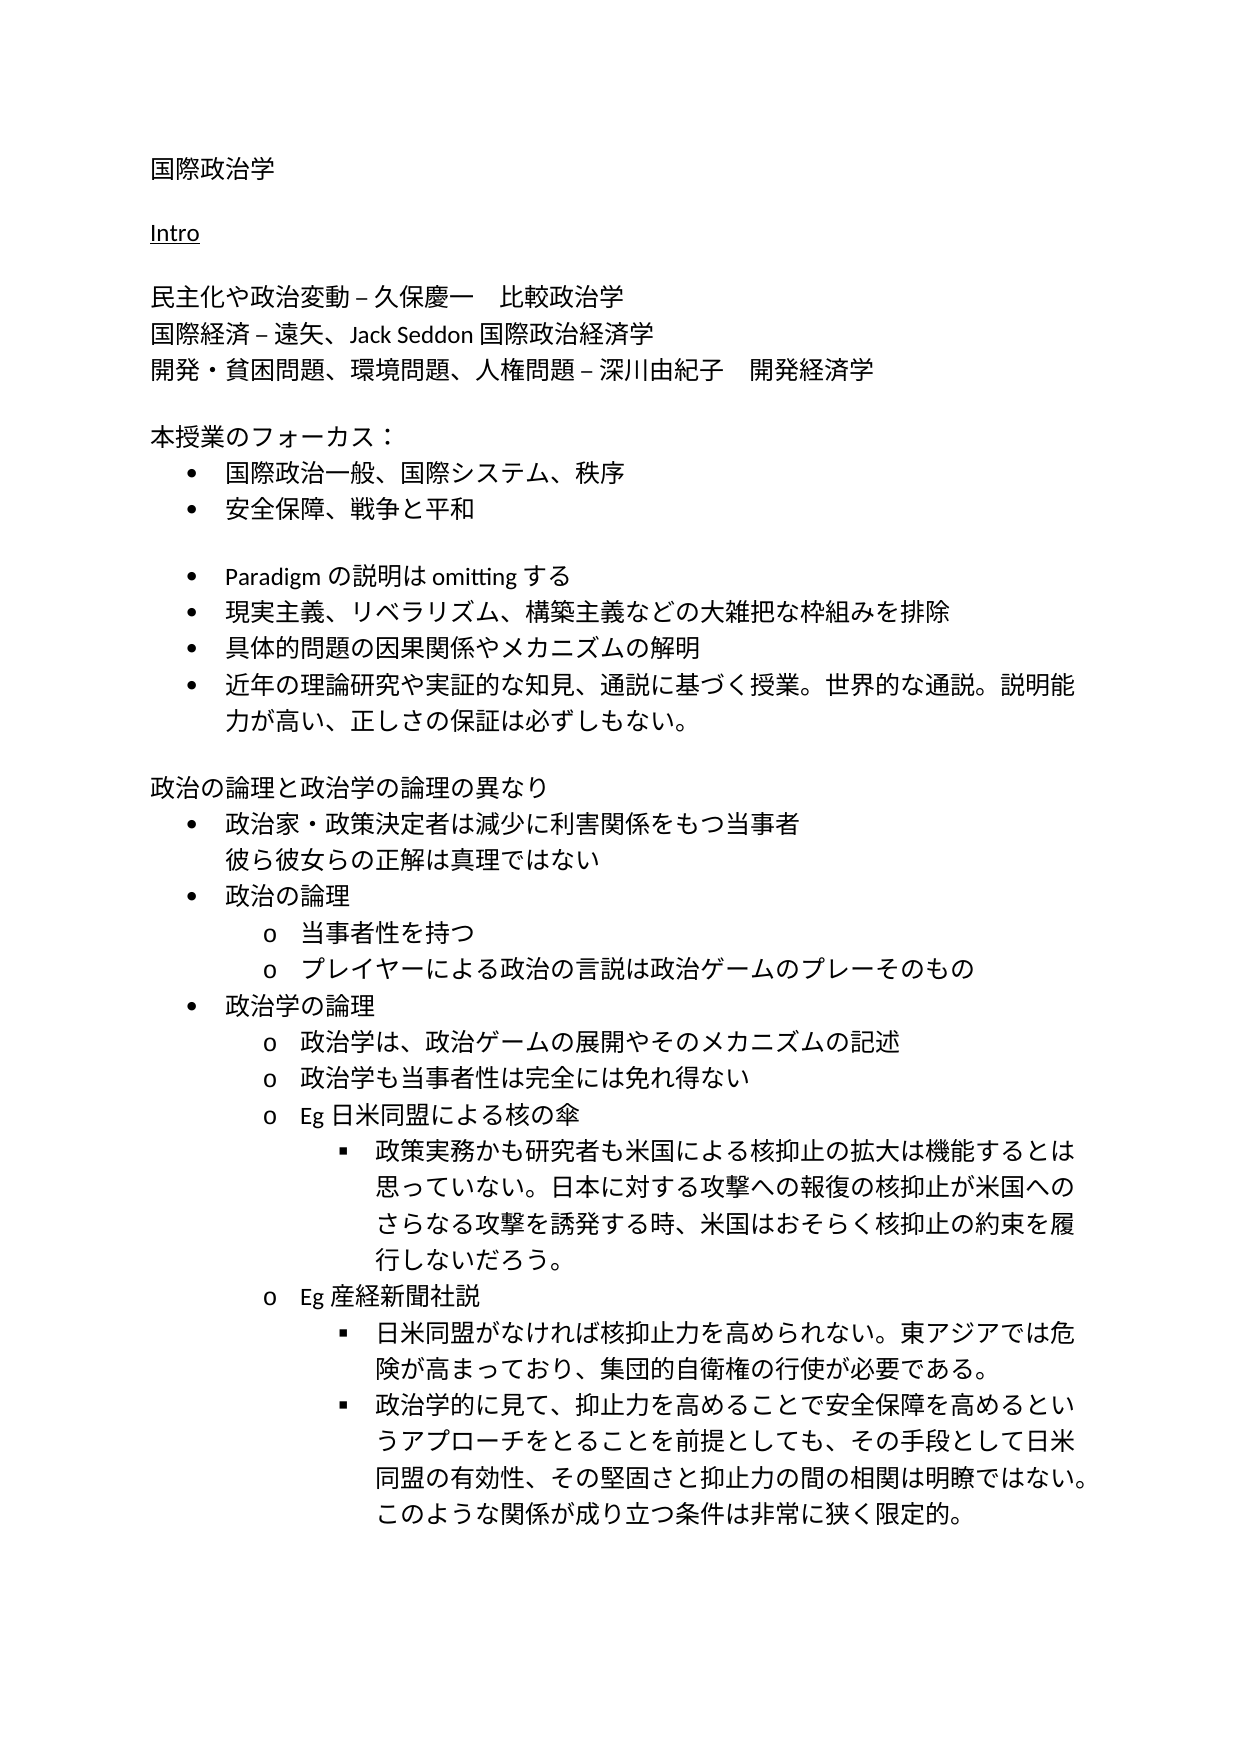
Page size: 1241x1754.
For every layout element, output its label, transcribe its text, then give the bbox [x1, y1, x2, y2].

list 国際政治一般、国際システム、秩序 [187, 453, 1090, 489]
text 国際政治学 [150, 150, 1090, 186]
text Intro [150, 217, 1090, 247]
list 政策実務かも研究者も米国による核抑止の拡大は機能するとは思っていない。日本に対する攻撃への報復の核抑止が米国へのさらなる攻撃を誘発する時、米国はおそらく核抑止の約束を履行しないだろう。 [337, 1132, 1090, 1277]
list Eg 日米同盟による核の傘 [262, 1095, 1090, 1132]
list 現実主義、リベラリズム、構築主義などの大雑把な枠組みを排除 [187, 593, 1090, 629]
list Eg 産経新聞社説 [262, 1277, 1090, 1313]
list 政治学も当事者性は完全には免れ得ない [262, 1059, 1090, 1095]
list Paradigm の説明はomitting する [187, 556, 1090, 593]
list 政治学は、政治ゲームの展開やそのメカニズムの記述 [262, 1022, 1090, 1059]
list 政治学的に見て、抑止力を高めることで安全保障を高めるというアプローチをとることを前提としても、その手段として日米同盟の有効性、その堅固さと抑止力の間の相関は明瞭ではない。このような関係が成り立つ条件は非常に狭く限定的。 [337, 1386, 1090, 1531]
list 安全保障、戦争と平和 [187, 489, 1090, 526]
list 具体的問題の因果関係やメカニズムの解明 [187, 629, 1090, 665]
list 政治学の論理 [187, 986, 1090, 1022]
list プレイヤーによる政治の言説は政治ゲームのプレーそのもの [262, 949, 1090, 986]
text 政治の論理と政治学の論理の異なり [150, 768, 1090, 804]
list 政治の論理 [187, 877, 1090, 913]
text 民主化や政治変動 – 久保慶一 比較政治学 [150, 278, 1090, 314]
text 本授業のフォーカス： [150, 417, 1090, 453]
text 国際経済 – 遠矢、Jack Seddon 国際政治経済学 [150, 314, 1090, 350]
list 近年の理論研究や実証的な知見、通説に基づく授業。世界的な通説。説明能力が高い、正しさの保証は必ずしもない。 [187, 665, 1090, 738]
list 当事者性を持つ [262, 913, 1090, 949]
text 開発・貧困問題、環境問題、人権問題 – 深川由紀子 開発経済学 [150, 350, 1090, 387]
list 政治家・政策決定者は減少に利害関係をもつ当事者 [187, 804, 1090, 841]
list 日米同盟がなければ核抑止力を高められない。東アジアでは危険が高まっており、集団的自衛権の行使が必要である。 [337, 1313, 1090, 1386]
list 彼ら彼女らの正解は真理ではない [225, 841, 1090, 877]
